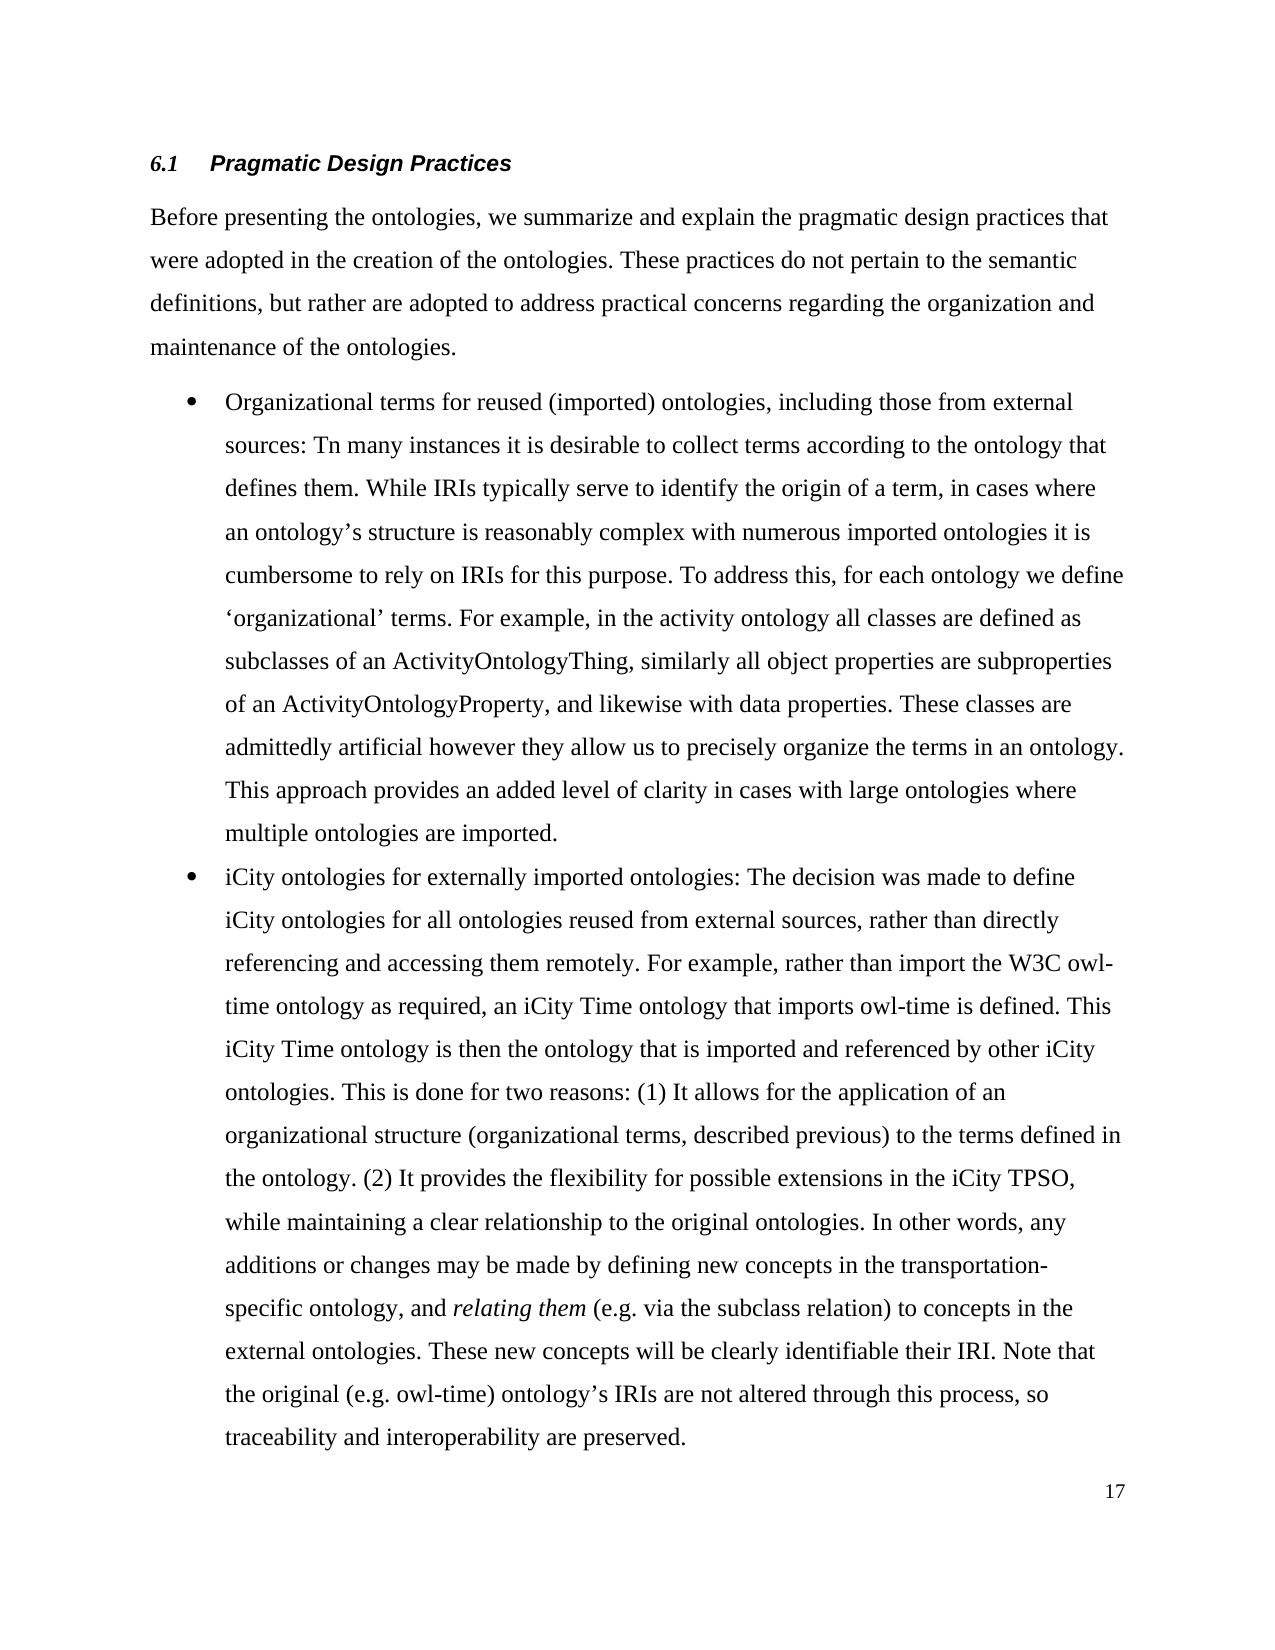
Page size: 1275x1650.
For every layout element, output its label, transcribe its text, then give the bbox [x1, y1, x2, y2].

list Organizational terms for reused (imported) ontologies, including those from external sources: Tn many instances it is desirable to collect terms according to the ontology that defines them. While IRIs typically serve to identify the origin of a term, in cases where an ontology’s structure is reasonably complex with numerous imported ontologies it is cumbersome to rely on IRIs for this purpose. To address this, for each ontology we define ‘organizational’ terms. For example, in the activity ontology all classes are defined as subclasses of an ActivityOntologyThing, similarly all object properties are subproperties of an ActivityOntologyProperty, and likewise with data properties. These classes are admittedly artificial however they allow us to precisely organize the terms in an ontology. This approach provides an added level of clarity in cases with large ontologies where multiple ontologies are imported. [187, 387, 1125, 847]
list iCity ontologies for externally imported ontologies: The decision was made to define iCity ontologies for all ontologies reused from external sources, rather than directly referencing and accessing them remotely. For example, rather than import the W3C owl-time ontology as required, an iCity Time ontology that imports owl-time is defined. This iCity Time ontology is then the ontology that is imported and referenced by other iCity ontologies. This is done for two reasons: (1) It allows for the application of an organizational structure (organizational terms, described previous) to the terms defined in the ontology. (2) It provides the flexibility for possible extensions in the iCity TPSO, while maintaining a clear relationship to the original ontologies. In other words, any additions or changes may be made by defining new concepts in the transportation-specific ontology, and relating them (e.g. via the subclass relation) to concepts in the external ontologies. These new concepts will be clearly identifiable their IRI. Note that the original (e.g. owl-time) ontology’s IRIs are not altered through this process, so traceability and interoperability are preserved. [187, 862, 1125, 1451]
text Before presenting the ontologies, we summarize and explain the pragmatic design practices that were adopted in the creation of the ontologies. These practices do not pertain to the semantic definitions, but rather are adopted to address practical concerns regarding the organization and maintenance of the ontologies. [150, 202, 1125, 360]
subtitle Pragmatic Design Practices [150, 150, 1125, 176]
